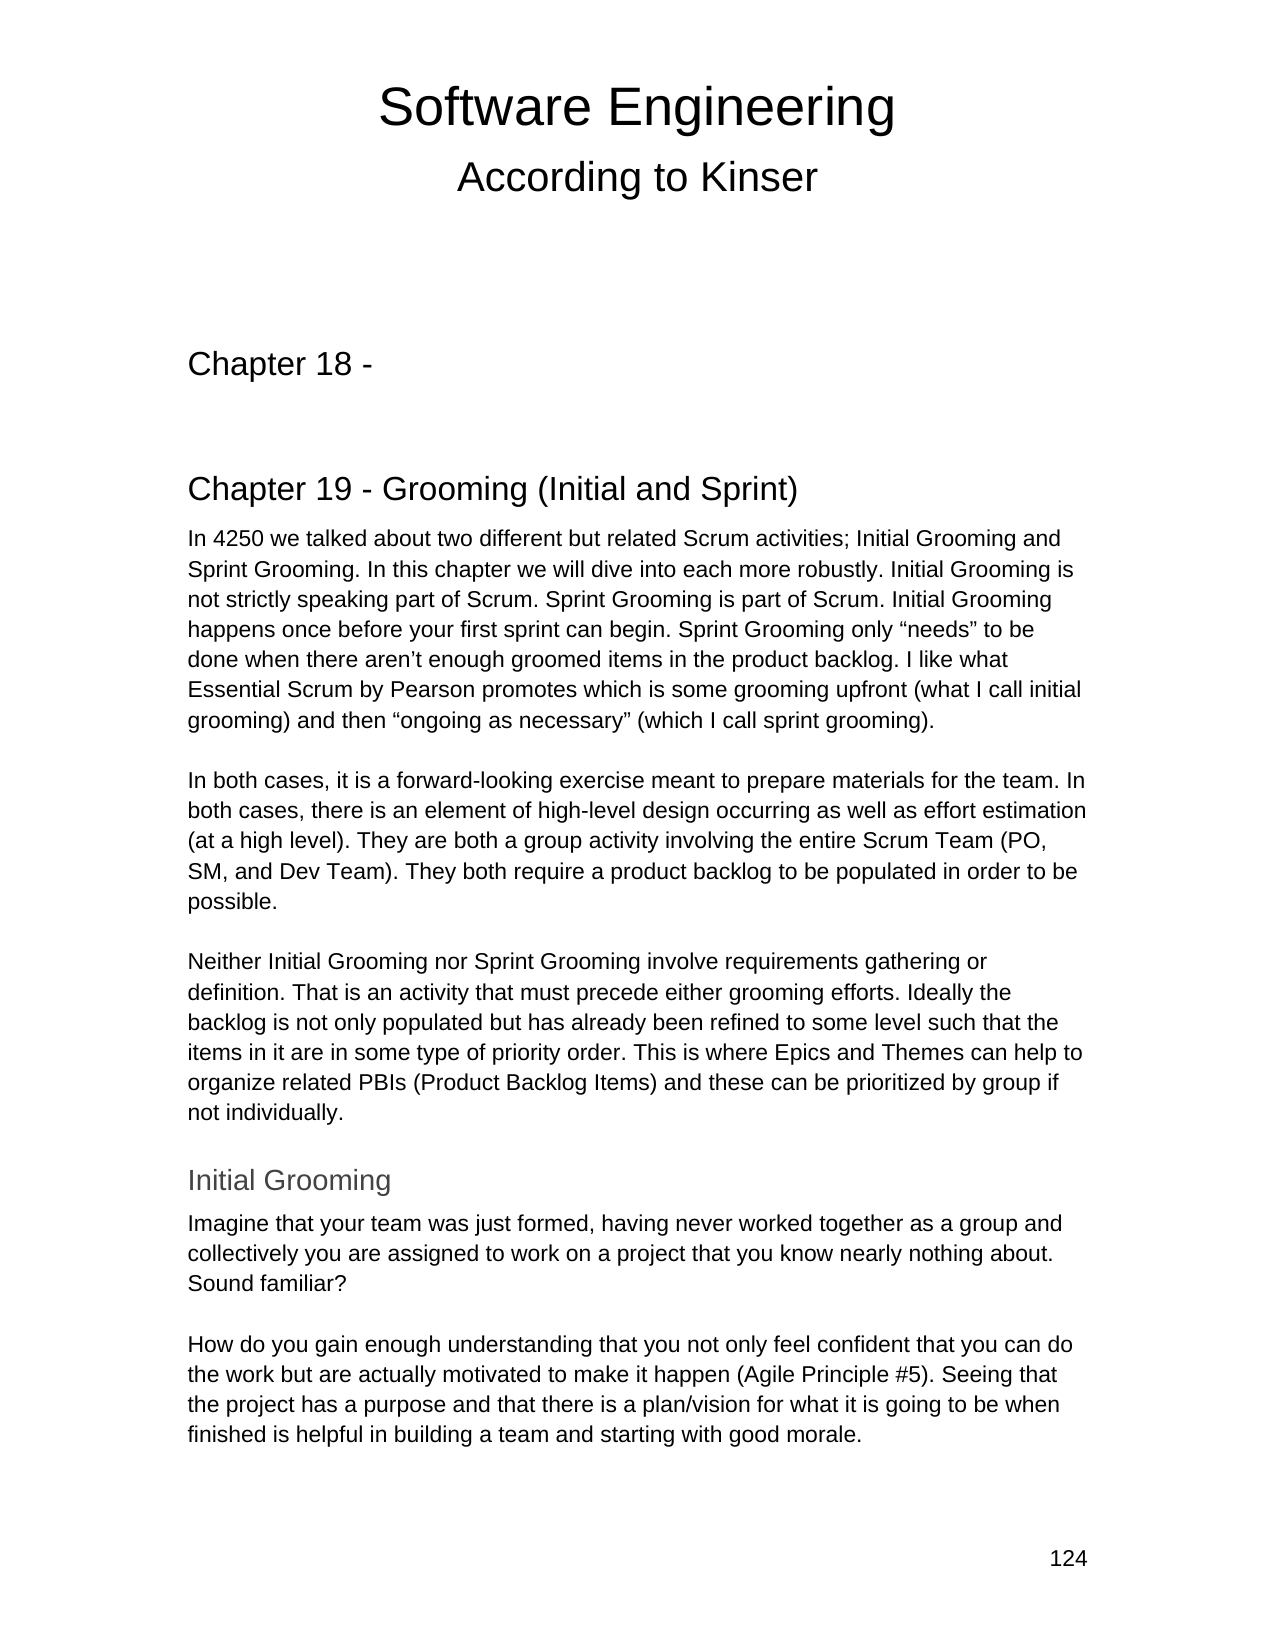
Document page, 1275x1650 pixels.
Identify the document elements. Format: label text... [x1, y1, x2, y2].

text Imagine that your team was just formed, having never worked together as a group and collectively you are assigned to work on a project that you know nearly nothing about. Sound familiar? [187, 1210, 1087, 1297]
subtitle Chapter 19 - Grooming (Initial and Sprint) [187, 469, 1087, 507]
subtitle Chapter 18 - [187, 344, 1087, 383]
subtitle Initial Grooming [187, 1163, 1087, 1196]
text In both cases, it is a forward-looking exercise meant to prepare materials for the team. In both cases, there is an element of high-level design occurring as well as effort estimation (at a high level). They are both a group activity involving the entire Scrum Team (PO, SM, and Dev Team). They both require a product backlog to be populated in order to be possible. [187, 767, 1087, 914]
text In 4250 we talked about two different but related Scrum activities; Initial Grooming and Sprint Grooming. In this chapter we will dive into each more robustly. Initial Grooming is not strictly speaking part of Scrum. Sprint Grooming is part of Scrum. Initial Grooming happens once before your first sprint can begin. Sprint Grooming only “needs” to be done when there aren’t enough groomed items in the product backlog. I like what Essential Scrum by Pearson promotes which is some grooming upfront (what I call initial grooming) and then “ongoing as necessary” (which I call sprint grooming). [187, 525, 1087, 733]
text Neither Initial Grooming nor Sprint Grooming involve requirements gathering or definition. That is an activity that must precede either grooming efforts. Ideally the backlog is not only populated but has already been refined to some level such that the items in it are in some type of priority order. This is where Epics and Themes can help to organize related PBIs (Product Backlog Items) and these can be prioritized by group if not individually. [187, 948, 1087, 1126]
text How do you gain enough understanding that you not only feel confident that you can do the work but are actually motivated to make it happen (Agile Principle #5). Seeing that the project has a purpose and that there is a plan/vision for what it is going to be when finished is helpful in building a team and starting with good morale. [187, 1331, 1087, 1448]
